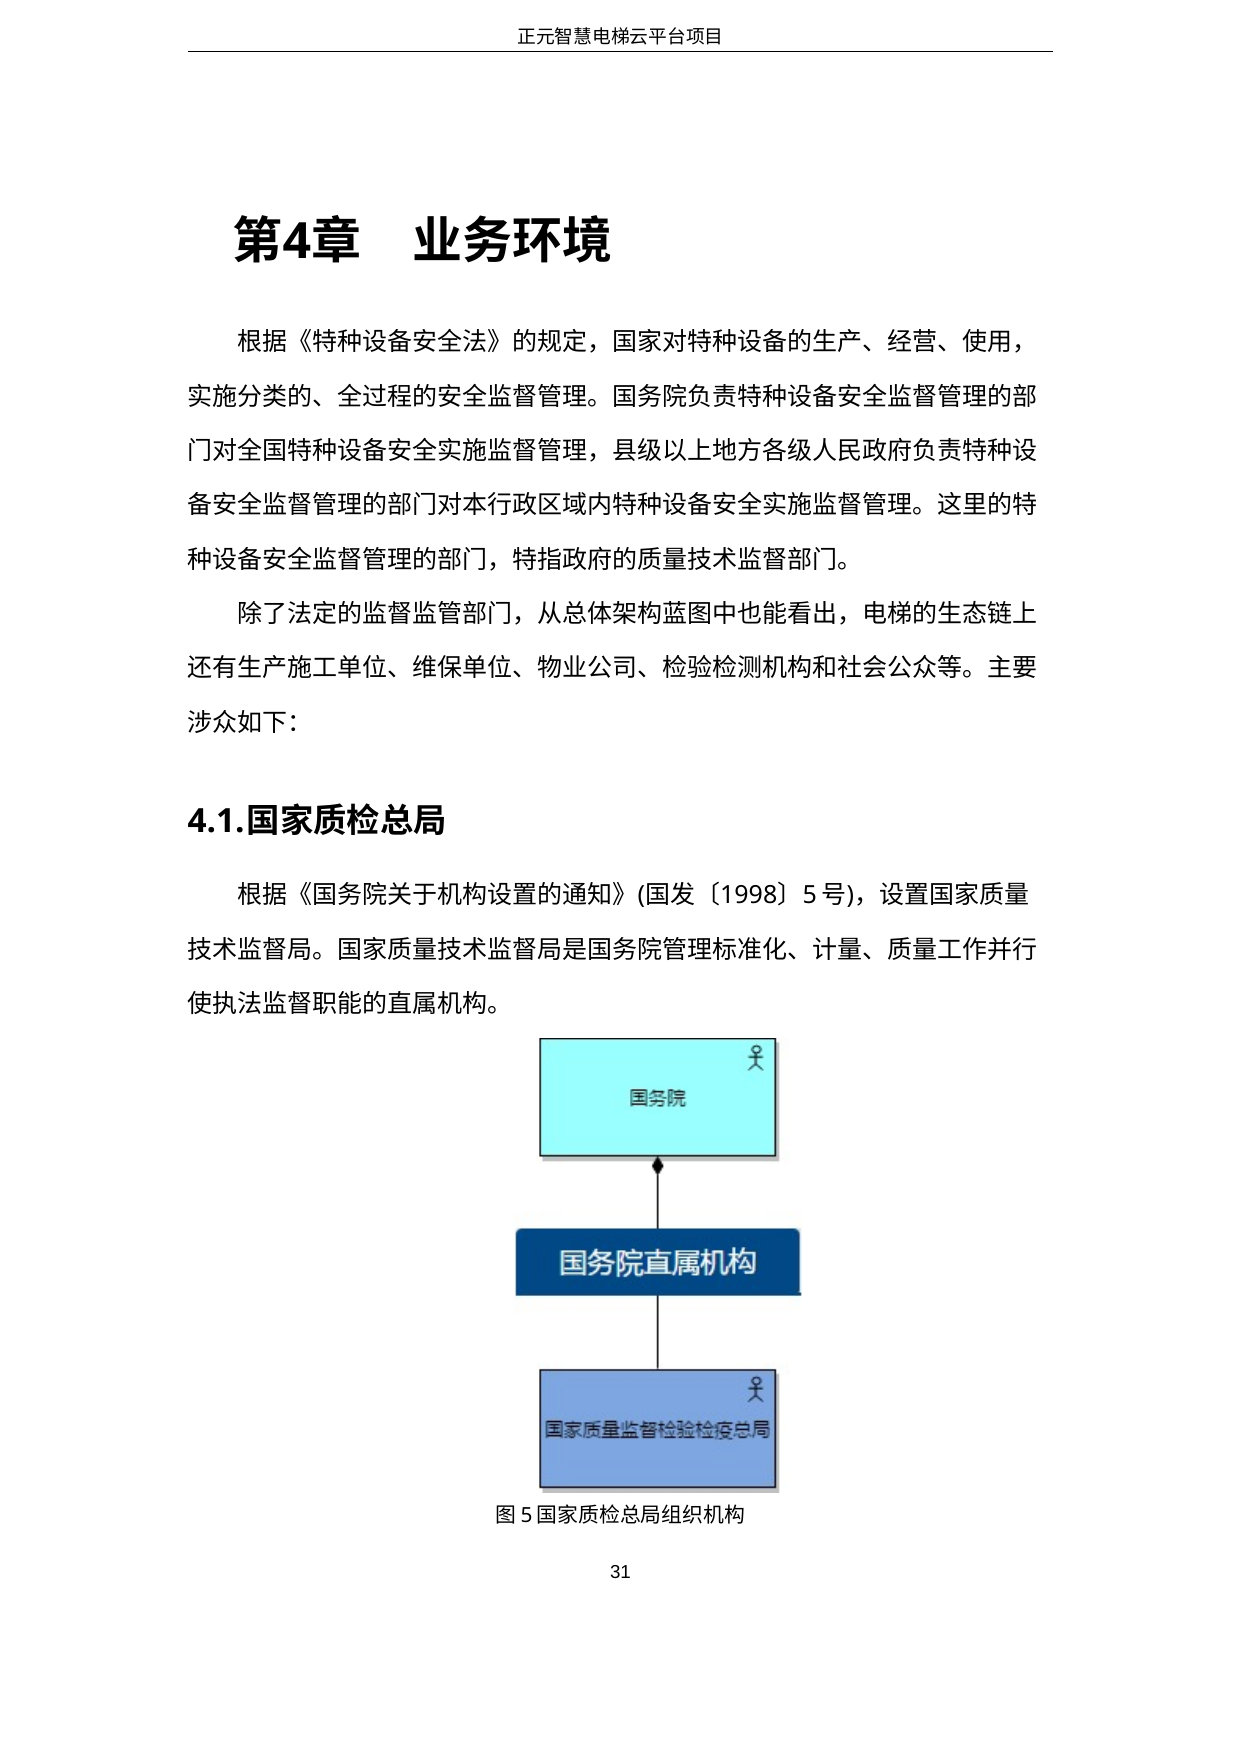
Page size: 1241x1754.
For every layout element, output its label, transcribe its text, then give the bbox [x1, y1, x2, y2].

subtitle 国家质检总局 [187, 794, 1053, 842]
text 除了法定的监督监管部门，从总体架构蓝图中也能看出，电梯的生态链上还有生产施工单位、维保单位、物业公司、检验检测机构和社会公众等。主要涉众如下： [187, 593, 1053, 738]
subtitle 业务环境 [232, 200, 1053, 273]
picture [513, 1038, 803, 1493]
text 根据《国务院关于机构设置的通知》(国发〔1998〕5号)，设置国家质量技术监督局。国家质量技术监督局是国务院管理标准化、计量、质量工作并行使执法监督职能的直属机构。 [187, 875, 1053, 1020]
text 根据《特种设备安全法》的规定，国家对特种设备的生产、经营、使用，实施分类的、全过程的安全监督管理。国务院负责特种设备安全监督管理的部门对全国特种设备安全实施监督管理，县级以上地方各级人民政府负责特种设备安全监督管理的部门对本行政区域内特种设备安全实施监督管理。这里的特种设备安全监督管理的部门，特指政府的质量技术监督部门。 [187, 322, 1053, 575]
text 图5国家质检总局组织机构 [187, 1498, 1053, 1528]
